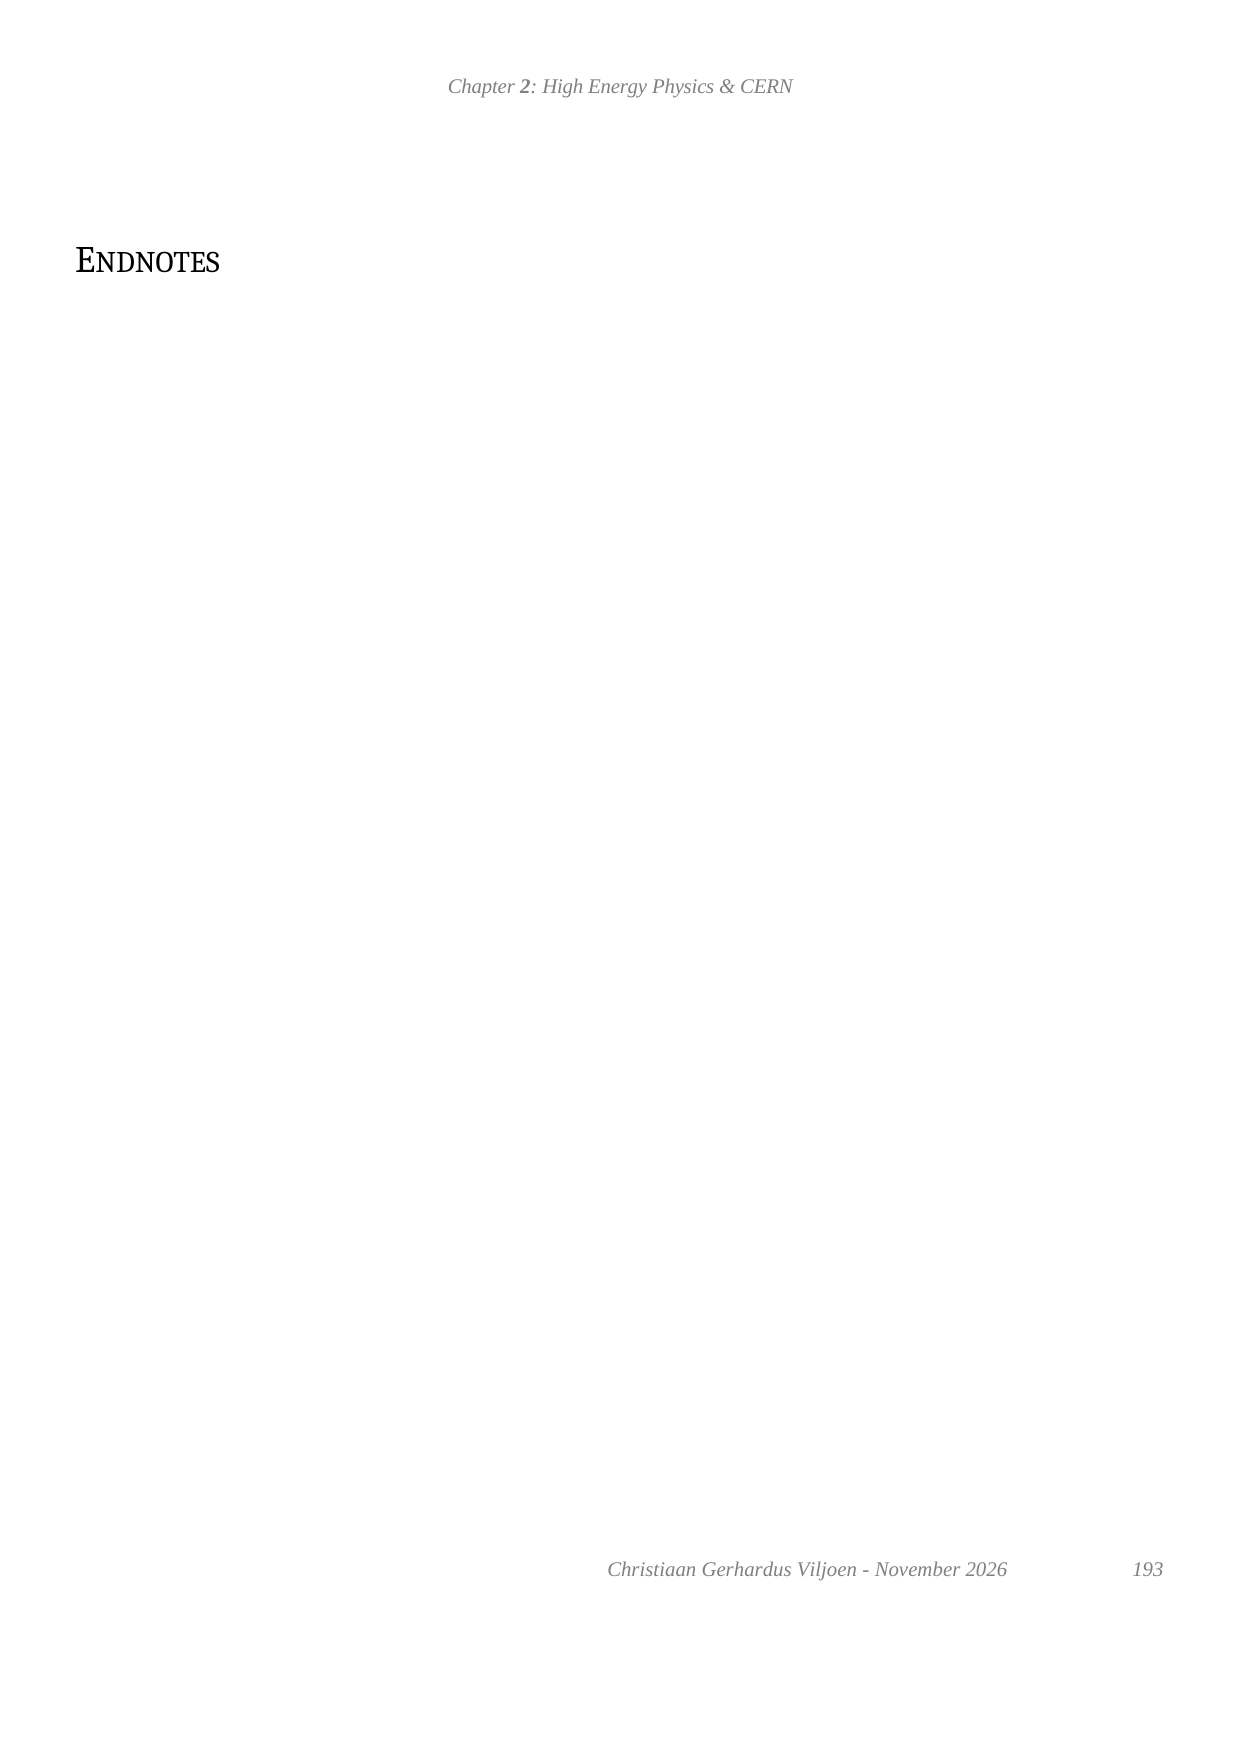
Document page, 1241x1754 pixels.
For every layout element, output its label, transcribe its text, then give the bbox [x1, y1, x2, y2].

subtitle Endnotes [75, 239, 1165, 282]
